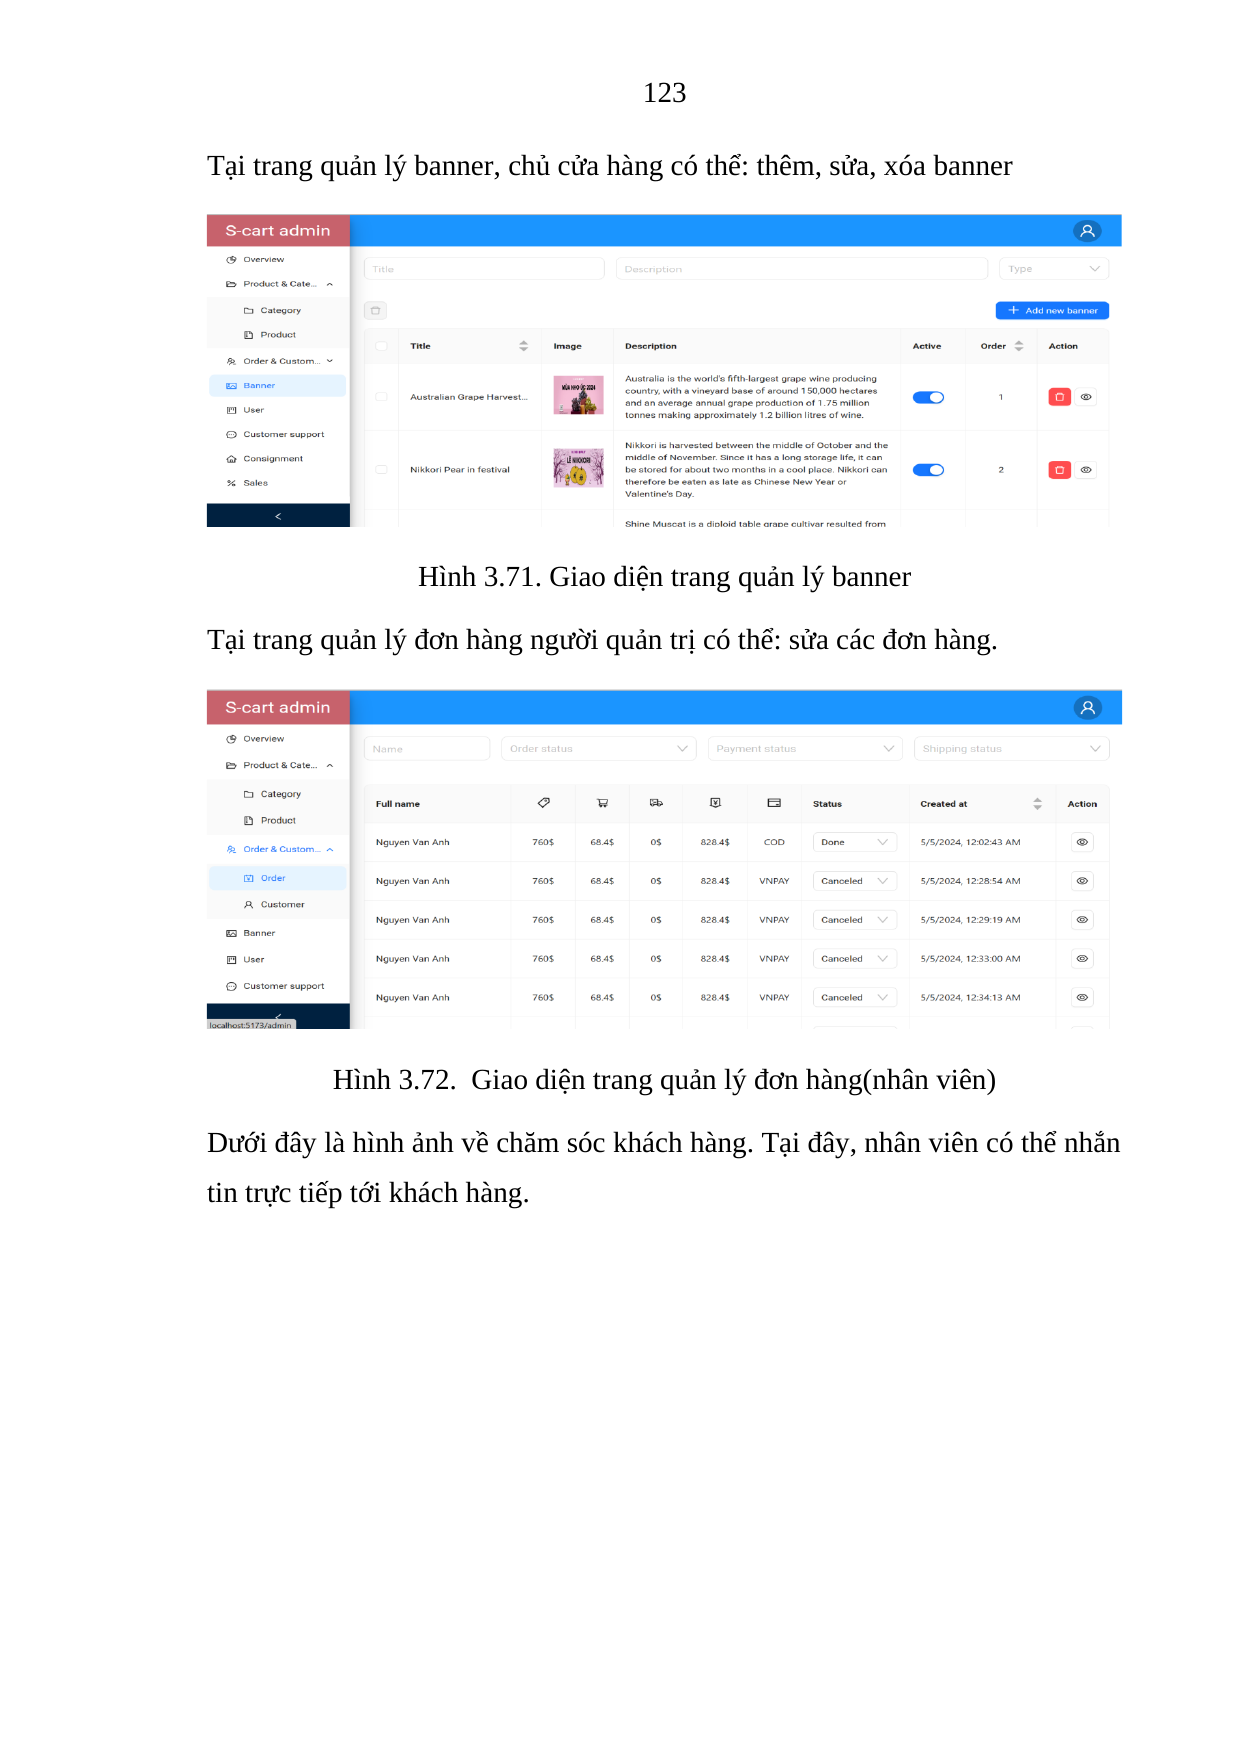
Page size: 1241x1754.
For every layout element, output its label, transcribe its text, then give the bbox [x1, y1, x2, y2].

text Tại trang quản lý banner, chủ cửa hàng có thể: thêm, sửa, xóa banner [207, 148, 1122, 181]
text Dưới đây là hình ảnh về chăm sóc khách hàng. Tại đây, nhân viên có thể nhắn tin trực tiếp tới khách hàng. [207, 1125, 1122, 1209]
picture [206, 689, 1123, 1029]
text Tại trang quản lý đơn hàng người quản trị có thể: sửa các đơn hàng. [207, 622, 1122, 656]
picture [206, 214, 1122, 527]
